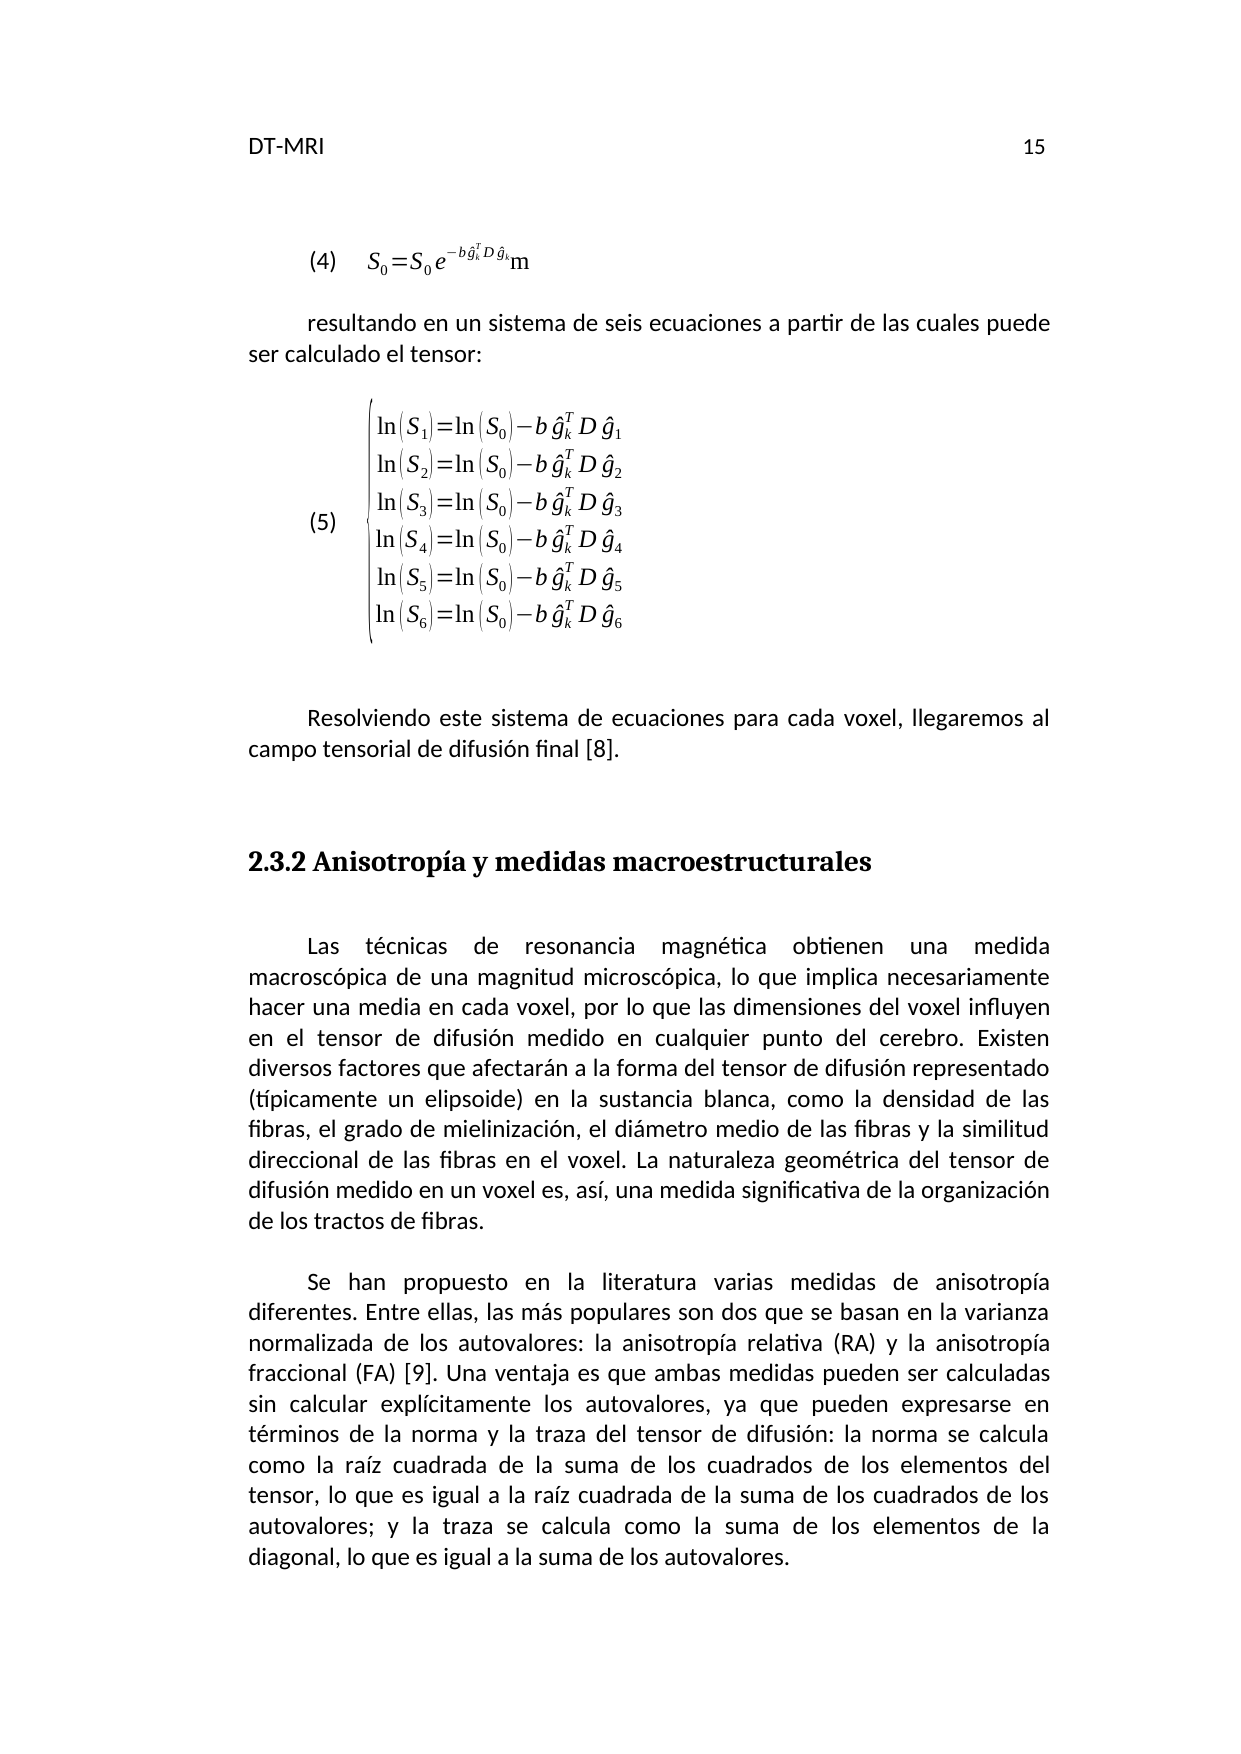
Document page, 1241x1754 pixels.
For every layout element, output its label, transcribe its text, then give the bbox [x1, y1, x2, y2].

text Resolviendo este sistema de ecuaciones para cada voxel, llegaremos al campo tensorial de difusión final [8]. [248, 702, 1051, 763]
subtitle Anisotropía y medidas macroestructurales [248, 845, 1051, 879]
list m [337, 241, 1051, 279]
text Las técnicas de resonancia magnética obtienen una medida macroscópica de una magnitud microscópica, lo que implica necesariamente hacer una media en cada voxel, por lo que las dimensiones del voxel influyen en el tensor de difusión medido en cualquier punto del cerebro. Existen diversos factores que afectarán a la forma del tensor de difusión representado (típicamente un elipsoide) en la sustancia blanca, como la densidad de las fibras, el grado de mielinización, el diámetro medio de las fibras y la similitud direccional de las fibras en el voxel. La naturaleza geométrica del tensor de difusión medido en un voxel es, así, una medida significativa de la organización de los tractos de fibras. [248, 930, 1051, 1235]
text Se han propuesto en la literatura varias medidas de anisotropía diferentes. Entre ellas, las más populares son dos que se basan en la varianza normalizada de los autovalores: la anisotropía relativa (RA) y la anisotropía fraccional (FA) [9]. Una ventaja es que ambas medidas pueden ser calculadas sin calcular explícitamente los autovalores, ya que pueden expresarse en términos de la norma y la traza del tensor de difusión: la norma se calcula como la raíz cuadrada de la suma de los cuadrados de los elementos del tensor, lo que es igual a la raíz cuadrada de la suma de los cuadrados de los autovalores; y la traza se calcula como la suma de los elementos de la diagonal, lo que es igual a la suma de los autovalores. [248, 1266, 1051, 1571]
text resultando en un sistema de seis ecuaciones a partir de las cuales puede ser calculado el tensor: [248, 307, 1051, 368]
